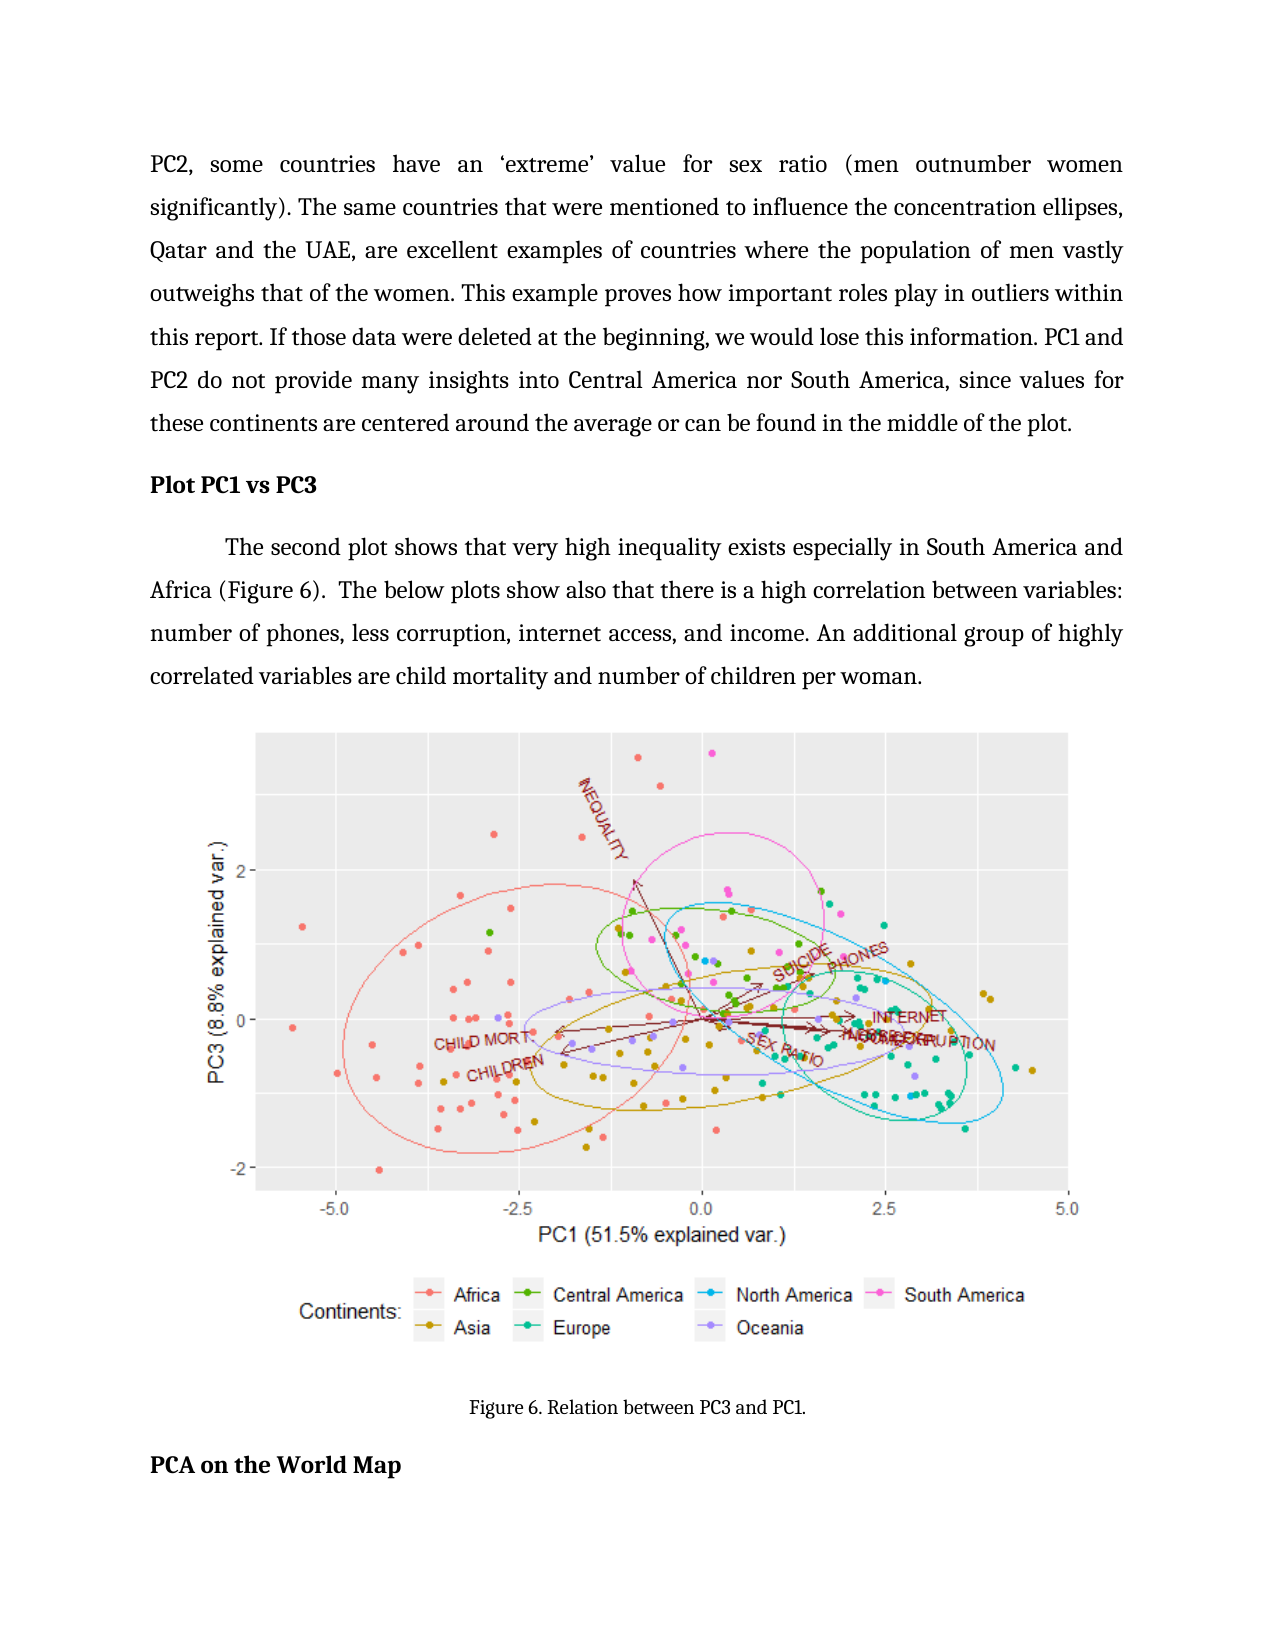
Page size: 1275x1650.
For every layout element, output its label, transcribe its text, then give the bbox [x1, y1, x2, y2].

text Plot PC1 vs PC3 [150, 471, 1125, 499]
text The second plot shows that very high inequality exists especially in South America and Africa (Figure 6). The below plots show also that there is a high correlation between variables: number of phones, less corruption, internet access, and income. An additional group of highly correlated variables are child mortality and number of children per woman. [150, 532, 1125, 691]
text PCA on the World Map [150, 1451, 1125, 1479]
picture [183, 723, 1092, 1363]
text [150, 150, 1125, 437]
text Figure 6. Relation between PC3 and PC1. [150, 1396, 1125, 1420]
